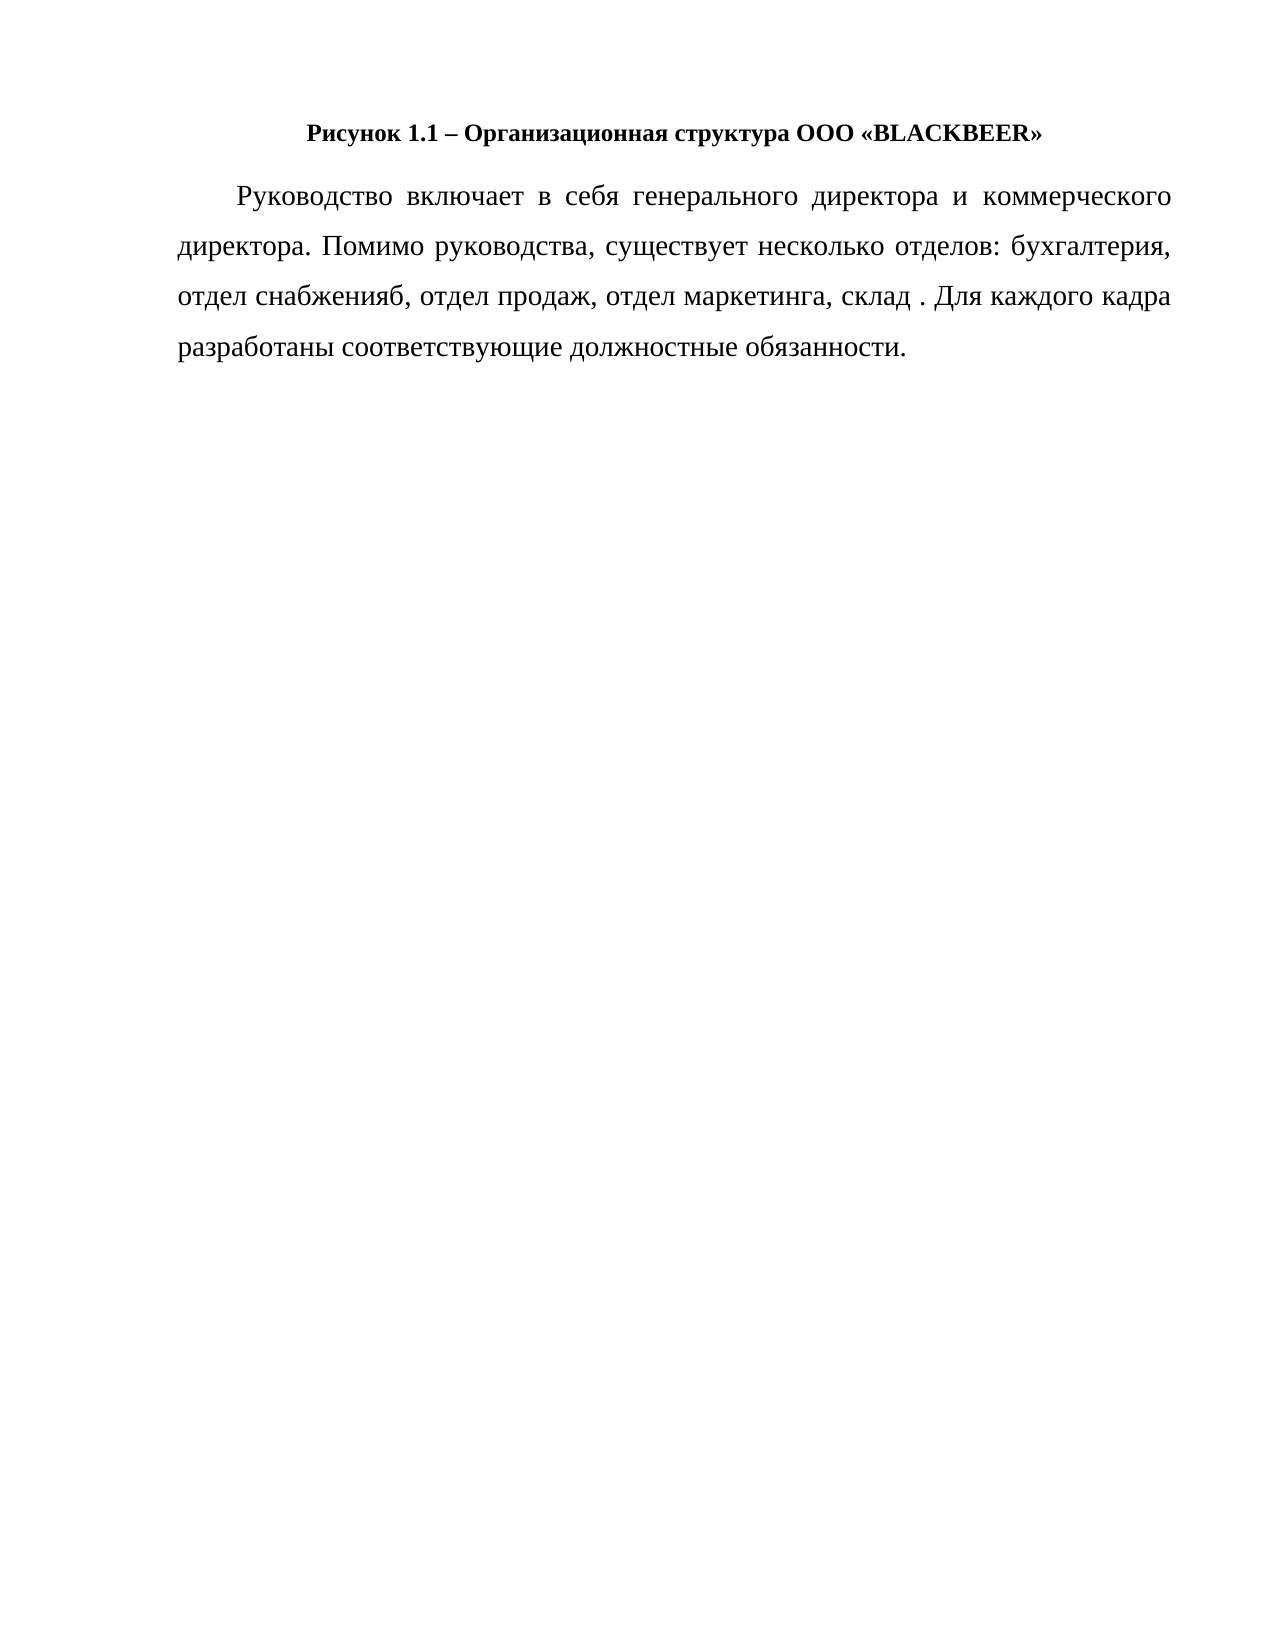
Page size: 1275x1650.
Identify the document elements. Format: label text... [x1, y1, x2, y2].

text Рисунок 1.1 – Организационная структура ООО «BLACKBEER» [177, 118, 1172, 147]
text Руководство включает в себя генерального директора и коммерческого директора. Помимо руководства, существует несколько отделов: бухгалтерия, отдел снабженияб, отдел продаж, отдел маркетинга, склад . Для каждого кадра разработаны соответствующие должностные обязанности. [177, 178, 1172, 362]
